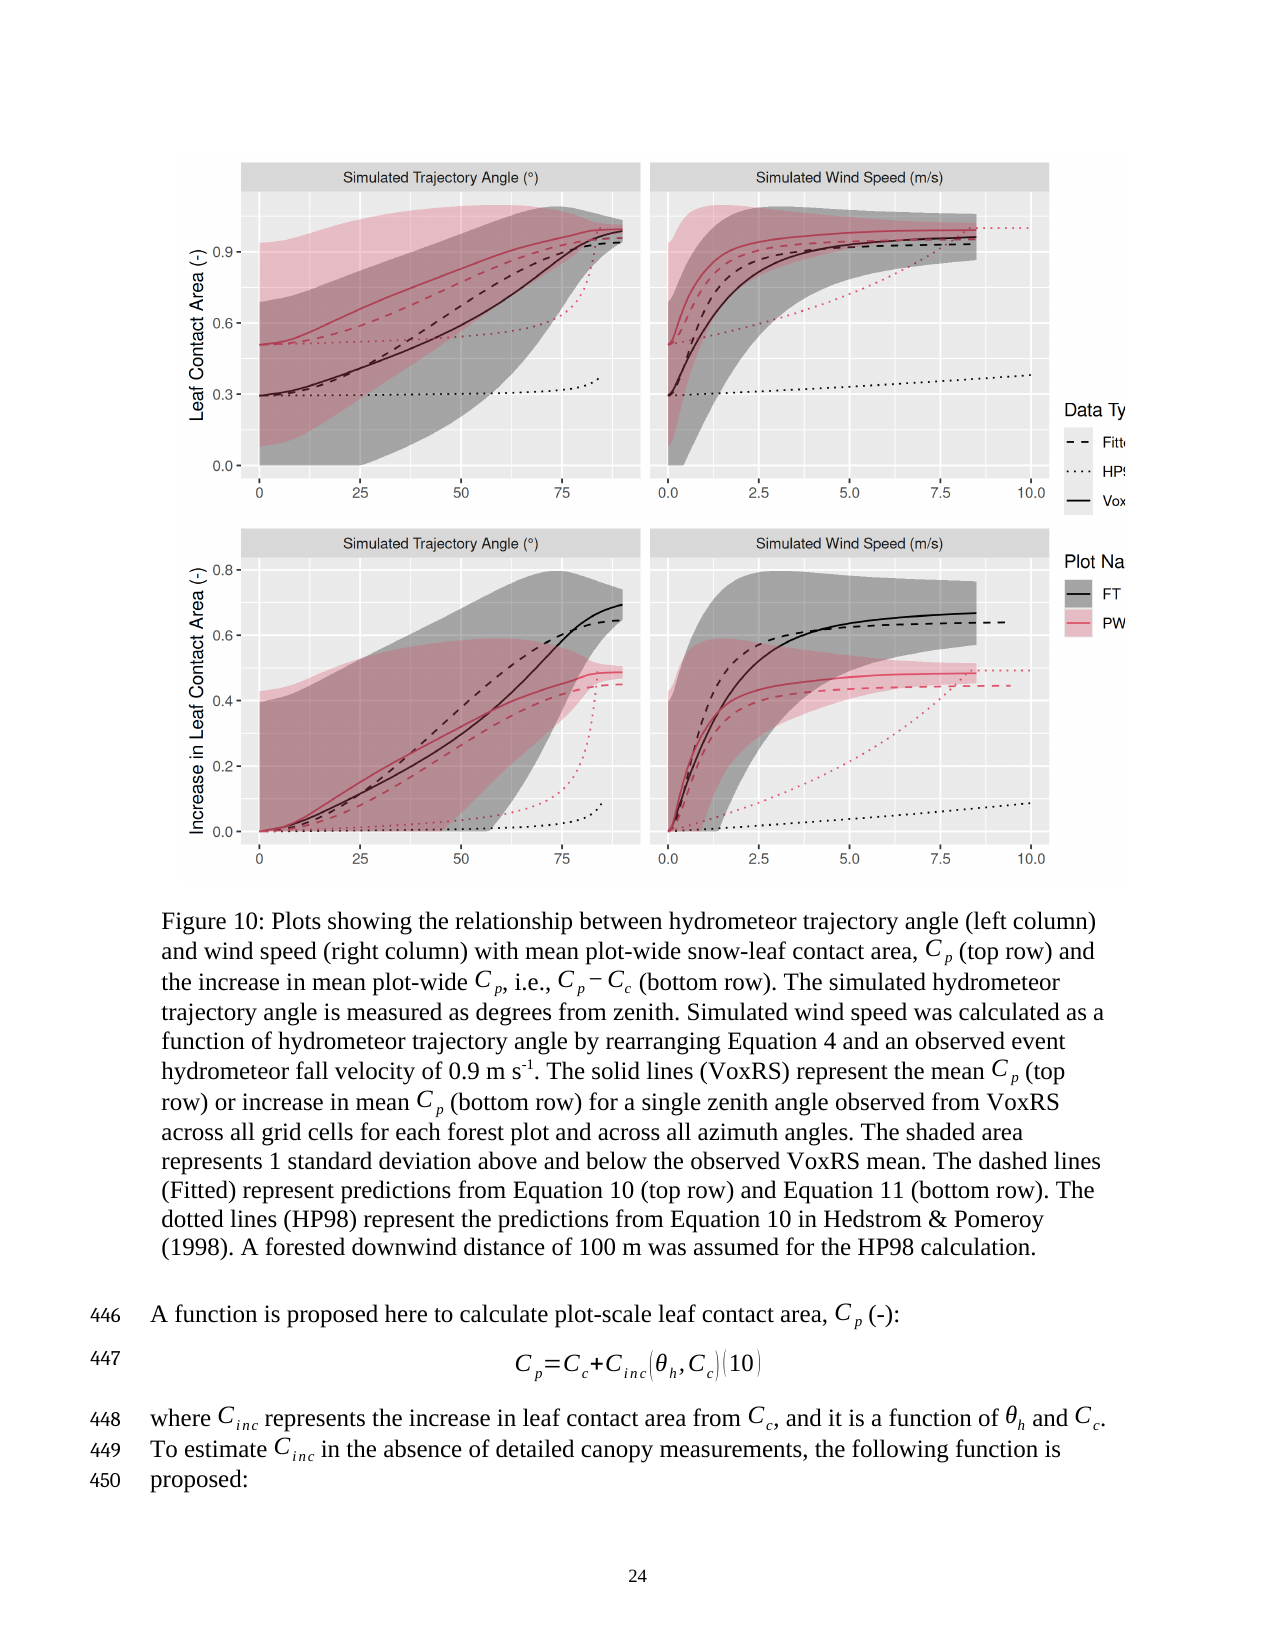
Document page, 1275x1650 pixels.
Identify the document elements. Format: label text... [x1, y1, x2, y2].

table_header Figure 10: Plots showing the relationship between hydrometeor trajectory angle (left column) and wind speed (right column) with mean plot-wide snow-leaf contact area, (top row) and the increase in mean plot-wide , i.e., (bottom row). The simulated hydrometeor trajectory angle is measured as degrees from zenith. Simulated wind speed was calculated as a function of hydrometeor trajectory angle by rearranging Equation 4 and an observed event hydrometeor fall velocity of 0.9 m s-1. The solid lines (VoxRS) represent the mean (top row) or increase in mean (bottom row) for a single zenith angle observed from VoxRS across all grid cells for each forest plot and across all azimuth angles. The shaded area represents 1 standard deviation above and below the observed VoxRS mean. The dashed lines (Fitted) represent predictions from Equation 10 (top row) and Equation 11 (bottom row). The dotted lines (HP98) represent the predictions from Equation 10 in Hedstrom & Pomeroy (1998). A forested downwind distance of 100 m was assumed for the HP98 calculation. [150, 150, 1125, 1279]
text A function is proposed here to calculate plot-scale leaf contact area, (-): [150, 1298, 1125, 1330]
text where represents the increase in leaf contact area from , and it is a function of and . To estimate in the absence of detailed canopy measurements, the following function is proposed: [150, 1402, 1125, 1493]
picture [180, 153, 1125, 885]
